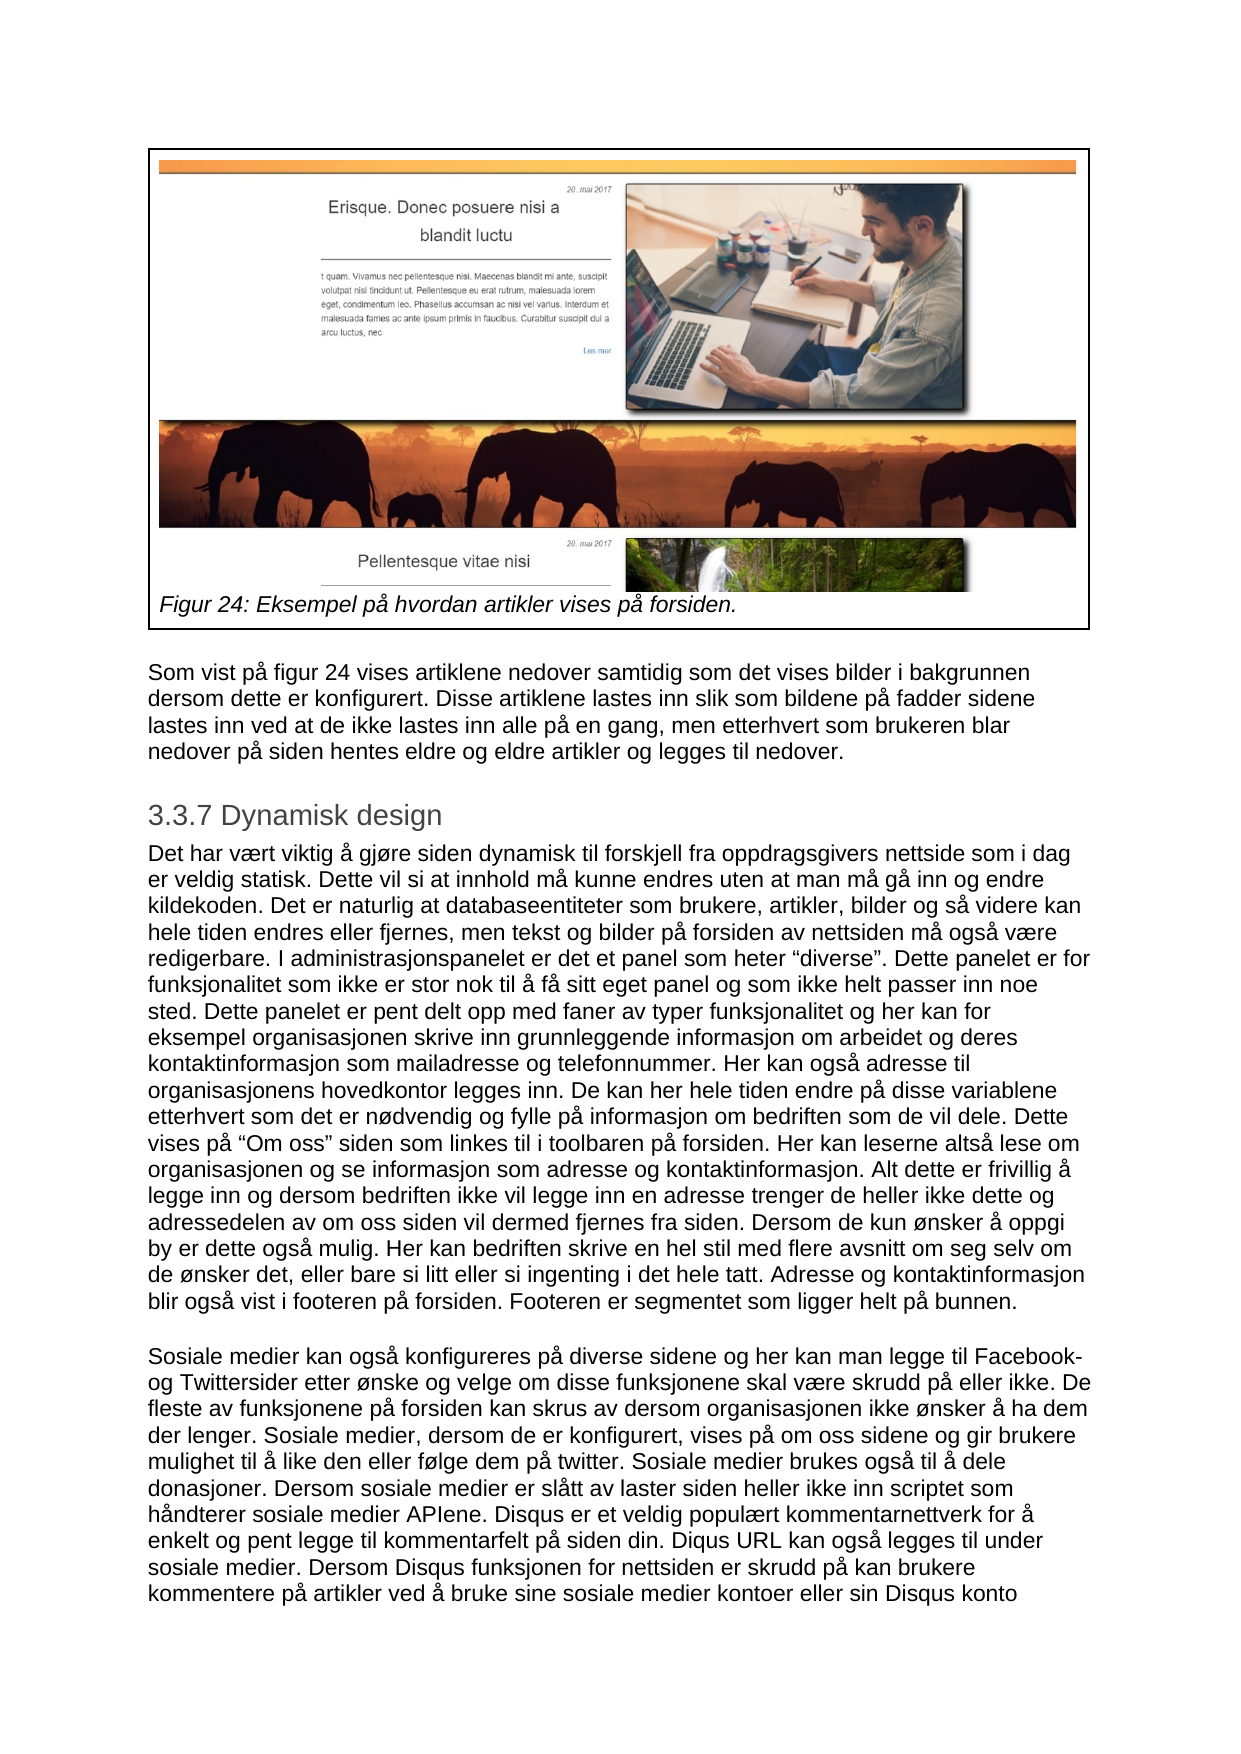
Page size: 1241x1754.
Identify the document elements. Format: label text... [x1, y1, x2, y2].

text Det har vært viktig å gjøre siden dynamisk til forskjell fra oppdragsgivers nettside som i dag er veldig statisk. Dette vil si at innhold må kunne endres uten at man må gå inn og endre kildekoden. Det er naturlig at databaseentiteter som brukere, artikler, bilder og så videre kan hele tiden endres eller fjernes, men tekst og bilder på forsiden av nettsiden må også være redigerbare. I administrasjonspanelet er det et panel som heter “diverse”. Dette panelet er for funksjonalitet som ikke er stor nok til å få sitt eget panel og som ikke helt passer inn noe sted. Dette panelet er pent delt opp med faner av typer funksjonalitet og her kan for eksempel organisasjonen skrive inn grunnleggende informasjon om arbeidet og deres kontaktinformasjon som mailadresse og telefonnummer. Her kan også adresse til organisasjonens hovedkontor legges inn. De kan her hele tiden endre på disse variablene etterhvert som det er nødvendig og fylle på informasjon om bedriften som de vil dele. Dette vises på “Om oss” siden som linkes til i toolbaren på forsiden. Her kan leserne altså lese om organisasjonen og se informasjon som adresse og kontaktinformasjon. Alt dette er frivillig å legge inn og dersom bedriften ikke vil legge inn en adresse trenger de heller ikke dette og adressedelen av om oss siden vil dermed fjernes fra siden. Dersom de kun ønsker å oppgi by er dette også mulig. Her kan bedriften skrive en hel stil med flere avsnitt om seg selv om de ønsker det, eller bare si litt eller si ingenting i det hele tatt. Adresse og kontaktinformasjon blir også vist i footeren på forsiden. Footeren er segmentet som ligger helt på bunnen. [148, 839, 1093, 1314]
picture [159, 160, 1077, 592]
text Som vist på figur 24 vises artiklene nedover samtidig som det vises bilder i bakgrunnen dersom dette er konfigurert. Disse artiklene lastes inn slik som bildene på fadder sidene lastes inn ved at de ikke lastes inn alle på en gang, men etterhvert som brukeren blar nedover på siden hentes eldre og eldre artikler og legges til nedover. [148, 659, 1093, 764]
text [148, 1343, 1093, 1606]
text 3.3.7 Dynamisk design [148, 798, 1093, 831]
table_header Figur 24: Eksempel på hvordan artikler vises på forsiden. [150, 150, 1088, 628]
